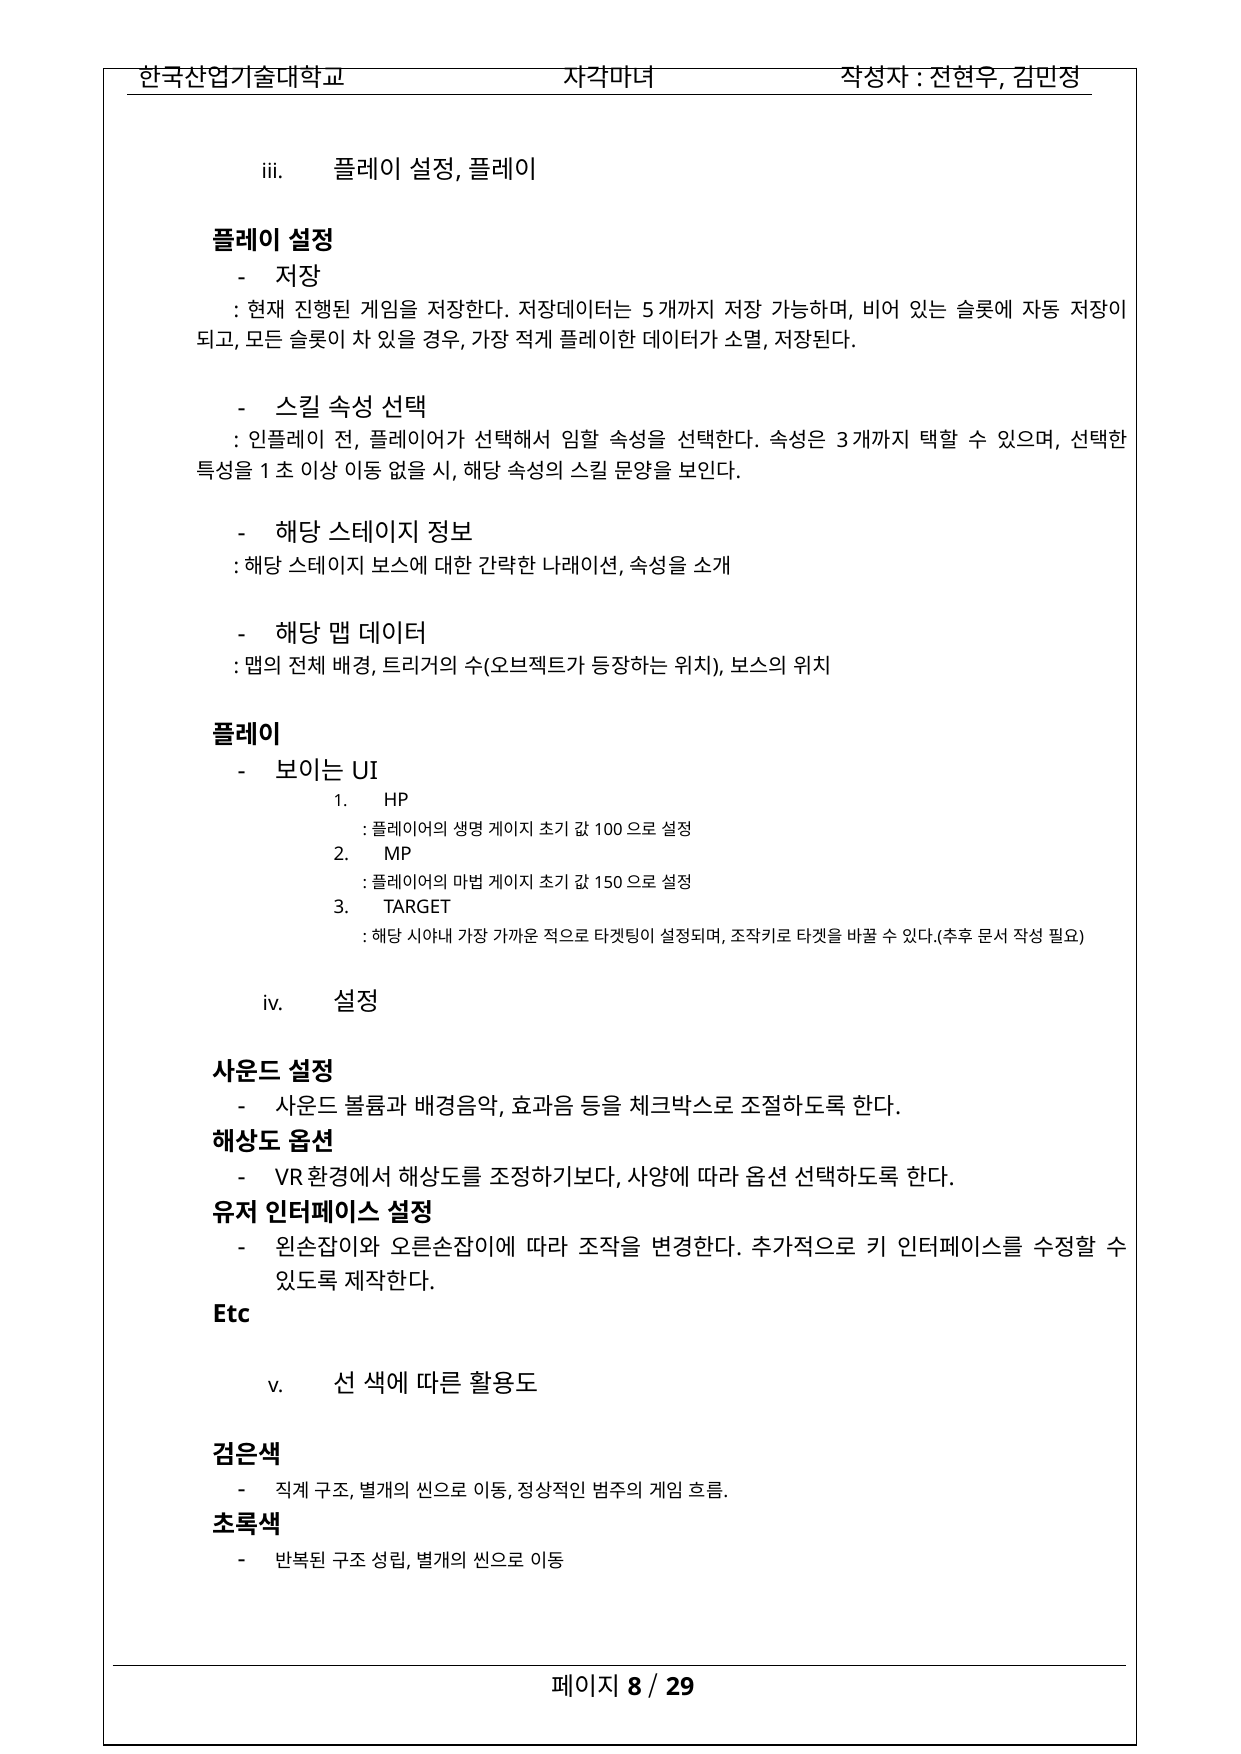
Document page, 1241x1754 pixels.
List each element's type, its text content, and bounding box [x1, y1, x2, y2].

list 스킬 속성 선택 [237, 387, 1128, 424]
text : 플레이어의 생명 게이지 초기 값 100으로 설정 [362, 816, 1128, 840]
list 사운드 볼륨과 배경음악, 효과음 등을 체크박스로 조절하도록 한다. [237, 1088, 1128, 1122]
text : 현재 진행된 게임을 저장한다. 저장데이터는 5개까지 저장 가능하며, 비어 있는 슬롯에 자동 저장이 되고, 모든 슬롯이 차 있을 경우, 가장 적게 플레이한 데이터가 소멸, 저장된다. [196, 293, 1128, 353]
list VR환경에서 해상도를 조정하기보다, 사양에 따라 옵션 선택하도록 한다. [237, 1158, 1128, 1192]
subtitle TARGET [333, 894, 1128, 919]
text : 인플레이 전, 플레이어가 선택해서 임할 속성을 선택한다. 속성은 3개까지 택할 수 있으며, 선택한 특성을 1초 이상 이동 없을 시, 해당 속성의 스킬 문양을 보인다. [196, 424, 1128, 484]
list 직계 구조, 별개의 씬으로 이동, 정상적인 범주의 게임 흐름. [237, 1471, 1128, 1504]
list 해당 스테이지 정보 [237, 513, 1128, 549]
subtitle 선 색에 따른 활용도 [283, 1364, 1128, 1400]
subtitle 플레이 설정 [212, 220, 1128, 257]
subtitle 초록색 [212, 1504, 1128, 1541]
text : 맵의 전체 배경, 트리거의 수(오브젝트가 등장하는 위치), 보스의 위치 [150, 650, 1128, 680]
subtitle 플레이 [212, 714, 1128, 750]
subtitle HP [333, 787, 1128, 812]
subtitle 플레이 설정, 플레이 [283, 150, 1128, 186]
list 저장 [237, 257, 1128, 293]
text : 해당 스테이지 보스에 대한 간략한 나래이션, 속성을 소개 [150, 549, 1128, 579]
subtitle 사운드 설정 [212, 1052, 1128, 1088]
list 반복된 구조 성립, 별개의 씬으로 이동 [237, 1541, 1128, 1575]
subtitle 설정 [283, 981, 1128, 1017]
subtitle : 플레이어의 마법 게이지 초기 값 150으로 설정 [287, 869, 1128, 894]
subtitle : 해당 시야내 가장 가까운 적으로 타겟팅이 설정되며, 조작키로 타겟을 바꿀 수 있다.(추후 문서 작성 필요) [287, 923, 1128, 947]
subtitle Etc [212, 1296, 1128, 1330]
list 보이는 UI [237, 750, 1128, 787]
list 왼손잡이와 오른손잡이에 따라 조작을 변경한다. 추가적으로 키 인터페이스를 수정할 수 있도록 제작한다. [237, 1228, 1128, 1296]
list 해당 맵 데이터 [237, 613, 1128, 650]
subtitle 검은색 [212, 1434, 1128, 1471]
subtitle 해상도 옵션 [212, 1122, 1128, 1158]
subtitle 유저 인터페이스 설정 [212, 1192, 1128, 1228]
subtitle MP [333, 840, 1128, 866]
